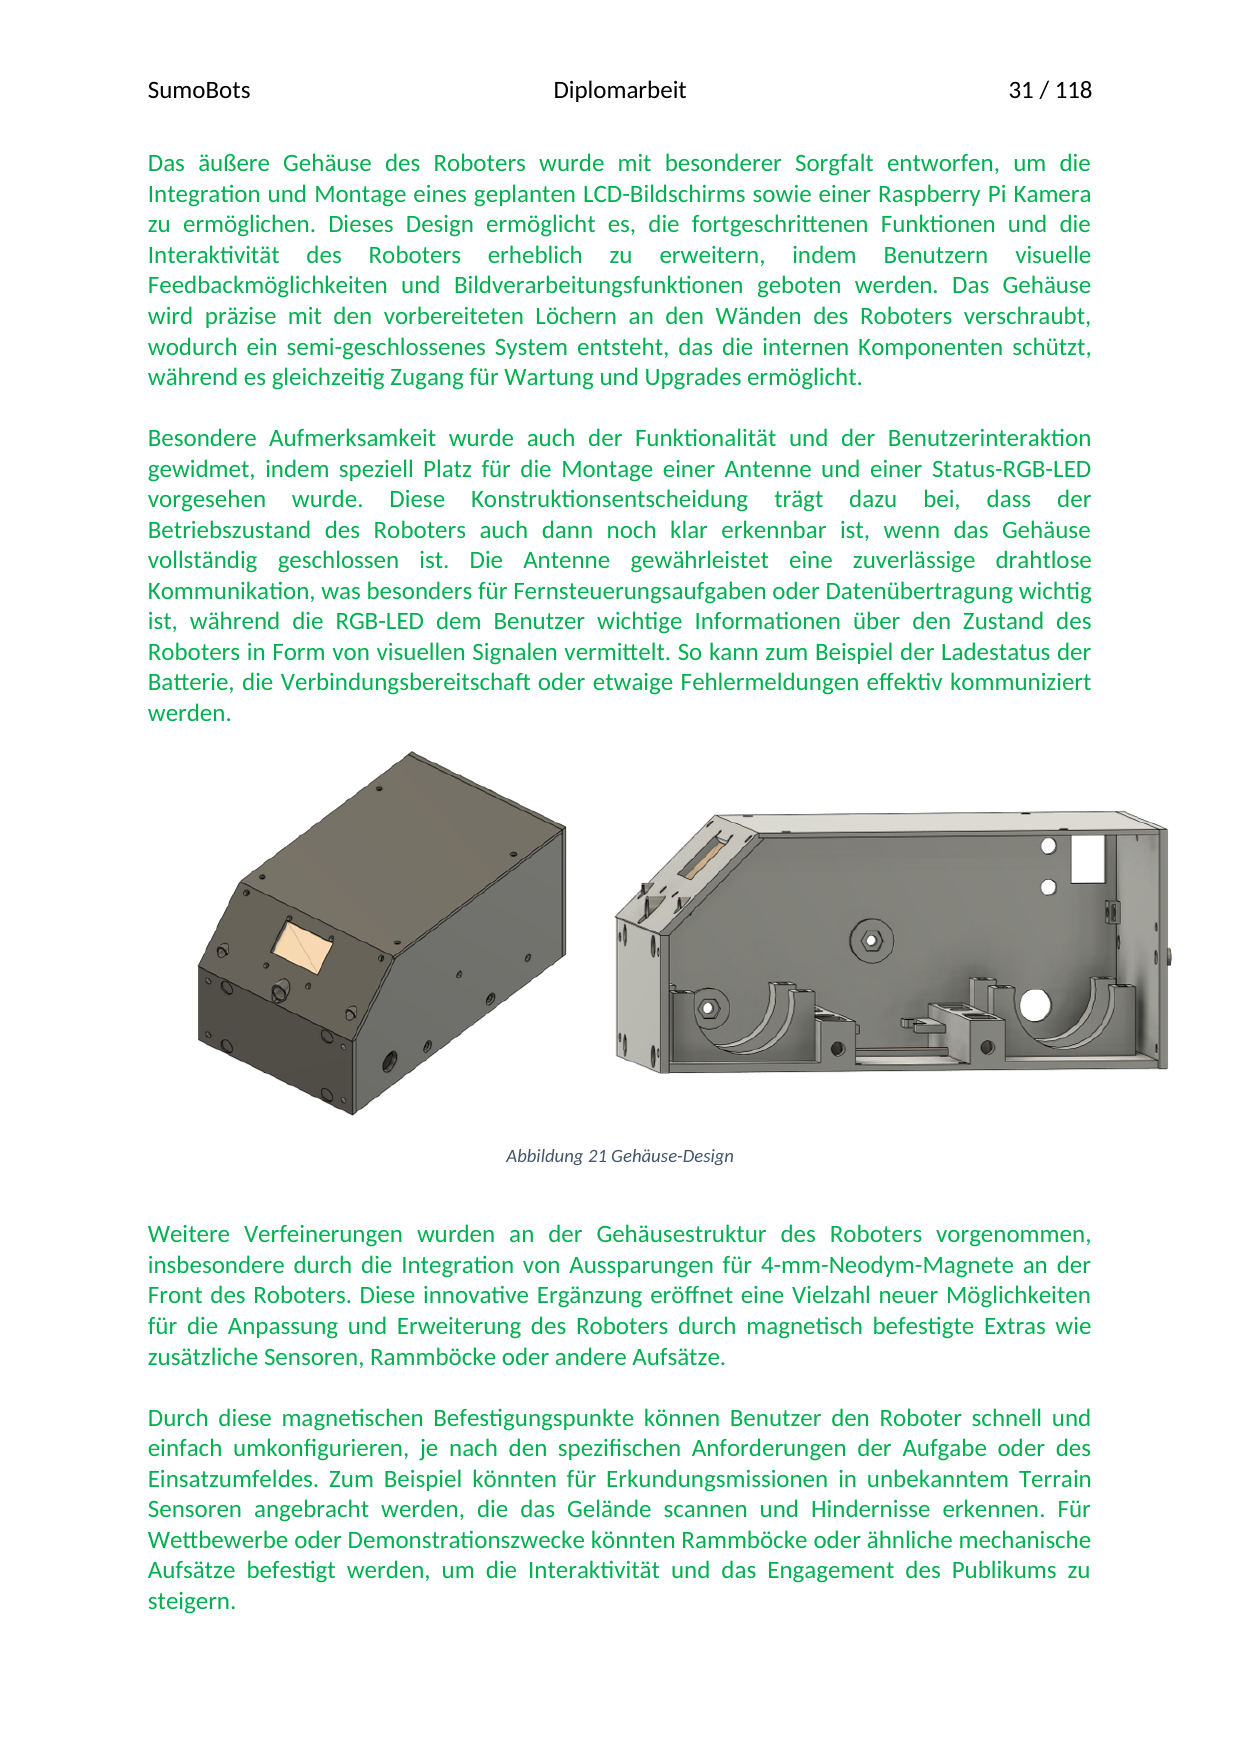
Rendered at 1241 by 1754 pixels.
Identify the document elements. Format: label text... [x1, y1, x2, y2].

text Durch diese magnetischen Befestigungspunkte können Benutzer den Roboter schnell und einfach umkonfigurieren, je nach den spezifischen Anforderungen der Aufgabe oder des Einsatzumfeldes. Zum Beispiel könnten für Erkundungsmissionen in unbekanntem Terrain Sensoren angebracht werden, die das Gelände scannen und Hindernisse erkennen. Für Wettbewerbe oder Demonstrationszwecke könnten Rammböcke oder ähnliche mechanische Aufsätze befestigt werden, um die Interaktivität und das Engagement des Publikums zu steigern. [148, 1402, 1093, 1615]
picture [147, 727, 1196, 1145]
text Abbildung 21 Gehäuse-Design [148, 1145, 1093, 1167]
text Besondere Aufmerksamkeit wurde auch der Funktionalität und der Benutzerinteraktion gewidmet, indem speziell Platz für die Montage einer Antenne und einer Status-RGB-LED vorgesehen wurde. Diese Konstruktionsentscheidung trägt dazu bei, dass der Betriebszustand des Roboters auch dann noch klar erkennbar ist, wenn das Gehäuse vollständig geschlossen ist. Die Antenne gewährleistet eine zuverlässige drahtlose Kommunikation, was besonders für Fernsteuerungsaufgaben oder Datenübertragung wichtig ist, während die RGB-LED dem Benutzer wichtige Informationen über den Zustand des Roboters in Form von visuellen Signalen vermittelt. So kann zum Beispiel der Ladestatus der Batterie, die Verbindungsbereitschaft oder etwaige Fehlermeldungen effektiv kommuniziert werden. [148, 422, 1093, 727]
text Das äußere Gehäuse des Roboters wurde mit besonderer Sorgfalt entworfen, um die Integration und Montage eines geplanten LCD-Bildschirms sowie einer Raspberry Pi Kamera zu ermöglichen. Dieses Design ermöglicht es, die fortgeschrittenen Funktionen und die Interaktivität des Roboters erheblich zu erweitern, indem Benutzern visuelle Feedbackmöglichkeiten und Bildverarbeitungsfunktionen geboten werden. Das Gehäuse wird präzise mit den vorbereiteten Löchern an den Wänden des Roboters verschraubt, wodurch ein semi-geschlossenes System entsteht, das die internen Komponenten schützt, während es gleichzeitig Zugang für Wartung und Upgrades ermöglicht. [148, 148, 1093, 392]
text Weitere Verfeinerungen wurden an der Gehäusestruktur des Roboters vorgenommen, insbesondere durch die Integration von Aussparungen für 4-mm-Neodym-Magnete an der Front des Roboters. Diese innovative Ergänzung eröffnet eine Vielzahl neuer Möglichkeiten für die Anpassung und Erweiterung des Roboters durch magnetisch befestigte Extras wie zusätzliche Sensoren, Rammböcke oder andere Aufsätze. [148, 1219, 1093, 1371]
